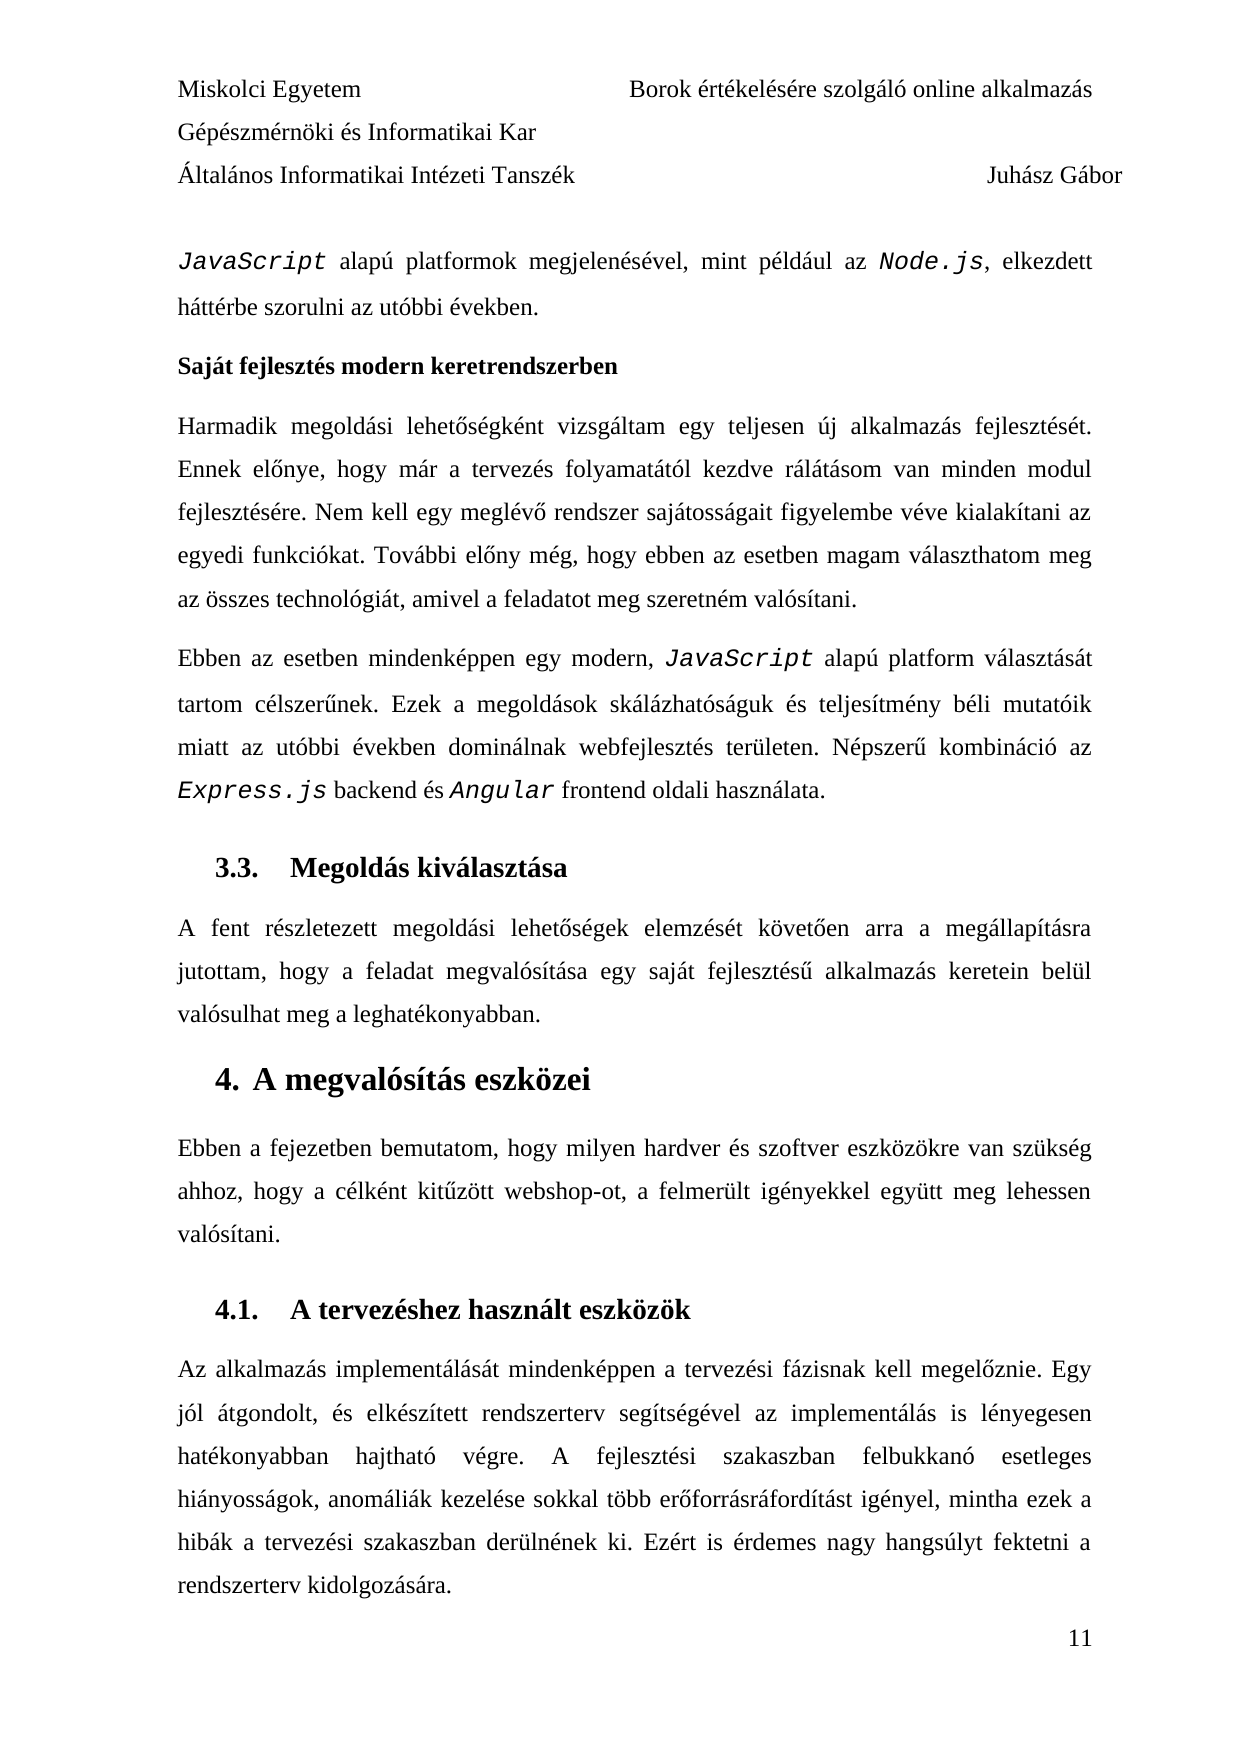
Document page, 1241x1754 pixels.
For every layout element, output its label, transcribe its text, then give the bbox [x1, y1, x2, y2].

subtitle A tervezéshez használt eszközök [215, 1292, 1092, 1325]
subtitle Megoldás kiválasztása [215, 850, 1092, 884]
text Az alkalmazás implementálását mindenképpen a tervezési fázisnak kell megelőznie. Egy jól átgondolt, és elkészített rendszerterv segítségével az implementálás is lényegesen hatékonyabban hajtható végre. A fejlesztési szakaszban felbukkanó esetleges hiányosságok, anomáliák kezelése sokkal több erőforrásráfordítást igényel, mintha ezek a hibák a tervezési szakaszban derülnének ki. Ezért is érdemes nagy hangsúlyt fektetni a rendszerterv kidolgozására. [177, 1354, 1092, 1599]
text Saját fejlesztés modern keretrendszerben [177, 351, 1092, 380]
text Harmadik megoldási lehetőségként vizsgáltam egy teljesen új alkalmazás fejlesztését. Ennek előnye, hogy már a tervezés folyamatától kezdve rálátásom van minden modul fejlesztésére. Nem kell egy meglévő rendszer sajátosságait figyelembe véve kialakítani az egyedi funkciókat. További előny még, hogy ebben az esetben magam választhatom meg az összes technológiát, amivel a feladatot meg szeretném valósítani. [177, 411, 1092, 612]
subtitle A megvalósítás eszközei [215, 1059, 1092, 1097]
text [177, 246, 1092, 320]
text Ebben a fejezetben bemutatom, hogy milyen hardver és szoftver eszközökre van szükség ahhoz, hogy a célként kitűzött webshop-ot, a felmerült igényekkel együtt meg lehessen valósítani. [177, 1133, 1092, 1248]
text Ebben az esetben mindenképpen egy modern, JavaScript alapú platform választását tartom célszerűnek. Ezek a megoldások skálázhatóságuk és teljesítmény béli mutatóik miatt az utóbbi években dominálnak webfejlesztés területen. Népszerű kombináció az Express.js backend és Angular frontend oldali használata. [177, 643, 1092, 806]
text A fent részletezett megoldási lehetőségek elemzését követően arra a megállapításra jutottam, hogy a feladat megvalósítása egy saját fejlesztésű alkalmazás keretein belül valósulhat meg a leghatékonyabban. [177, 913, 1092, 1028]
